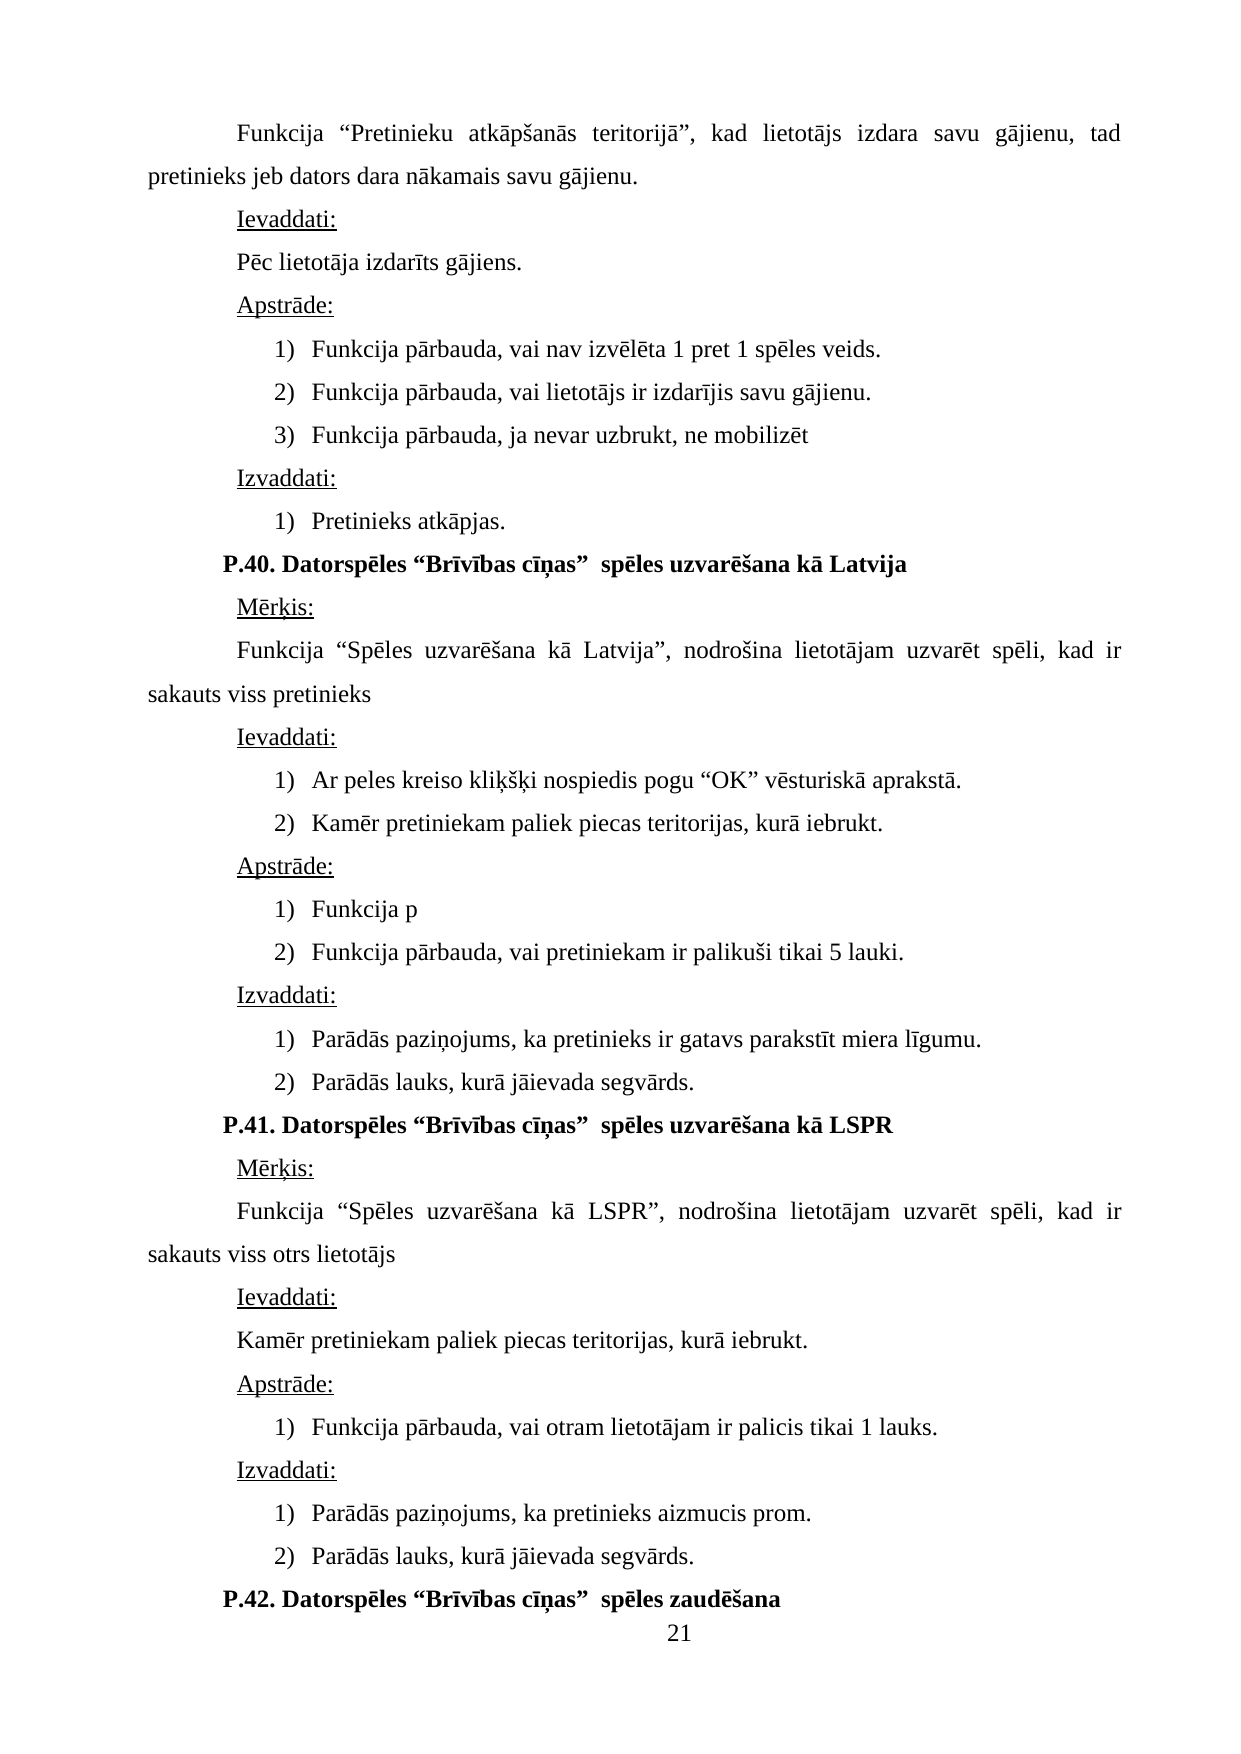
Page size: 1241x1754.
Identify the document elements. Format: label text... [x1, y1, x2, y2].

text P.42. Datorspēles “Brīvības cīņas” spēles zaudēšana [148, 1584, 1122, 1613]
text Apstrāde: [148, 291, 1122, 319]
text Funkcija “Pretinieku atkāpšanās teritorijā”, kad lietotājs izdara savu gājienu, tad pretinieks jeb dators dara nākamais savu gājienu. [148, 118, 1122, 190]
text Funkcija “Spēles uzvarēšana kā LSPR”, nodrošina lietotājam uzvarēt spēli, kad ir sakauts viss otrs lietotājs [148, 1196, 1122, 1268]
text P.41. Datorspēles “Brīvības cīņas” spēles uzvarēšana kā LSPR [148, 1110, 1122, 1139]
text Kamēr pretiniekam paliek piecas teritorijas, kurā iebrukt. [148, 1326, 1122, 1354]
text Mērķis: [148, 592, 1122, 621]
list Funkcija p [274, 894, 1122, 923]
text Izvaddati: [148, 981, 1122, 1009]
text Izvaddati: [148, 1455, 1122, 1484]
list Parādās lauks, kurā jāievada segvārds. [274, 1541, 1122, 1570]
list Funkcija pārbauda, ja nevar uzbrukt, ne mobilizēt [274, 420, 1122, 449]
list Funkcija pārbauda, vai otram lietotājam ir palicis tikai 1 lauks. [274, 1412, 1122, 1441]
list Parādās paziņojums, ka pretinieks ir gatavs parakstīt miera līgumu. [274, 1024, 1122, 1052]
list Funkcija pārbauda, vai lietotājs ir izdarījis savu gājienu. [274, 377, 1122, 406]
list Funkcija pārbauda, vai pretiniekam ir palikuši tikai 5 lauki. [274, 937, 1122, 966]
text Apstrāde: [148, 1369, 1122, 1397]
text Ievaddati: [148, 204, 1122, 233]
text Apstrāde: [148, 851, 1122, 880]
text P.40. Datorspēles “Brīvības cīņas” spēles uzvarēšana kā Latvija [148, 549, 1122, 578]
list Parādās lauks, kurā jāievada segvārds. [274, 1067, 1122, 1096]
text Mērķis: [148, 1153, 1122, 1182]
text Ievaddati: [148, 1282, 1122, 1311]
list Funkcija pārbauda, vai nav izvēlēta 1 pret 1 spēles veids. [274, 334, 1122, 362]
text Pēc lietotāja izdarīts gājiens. [148, 247, 1122, 276]
text Izvaddati: [148, 463, 1122, 492]
list Kamēr pretiniekam paliek piecas teritorijas, kurā iebrukt. [274, 808, 1122, 837]
list Ar peles kreiso kliķšķi nospiedis pogu “OK” vēsturiskā aprakstā. [274, 765, 1122, 794]
list Parādās paziņojums, ka pretinieks aizmucis prom. [274, 1498, 1122, 1527]
text Funkcija “Spēles uzvarēšana kā Latvija”, nodrošina lietotājam uzvarēt spēli, kad ir sakauts viss pretinieks [148, 636, 1122, 707]
text Ievaddati: [148, 722, 1122, 751]
list Pretinieks atkāpjas. [274, 506, 1122, 535]
